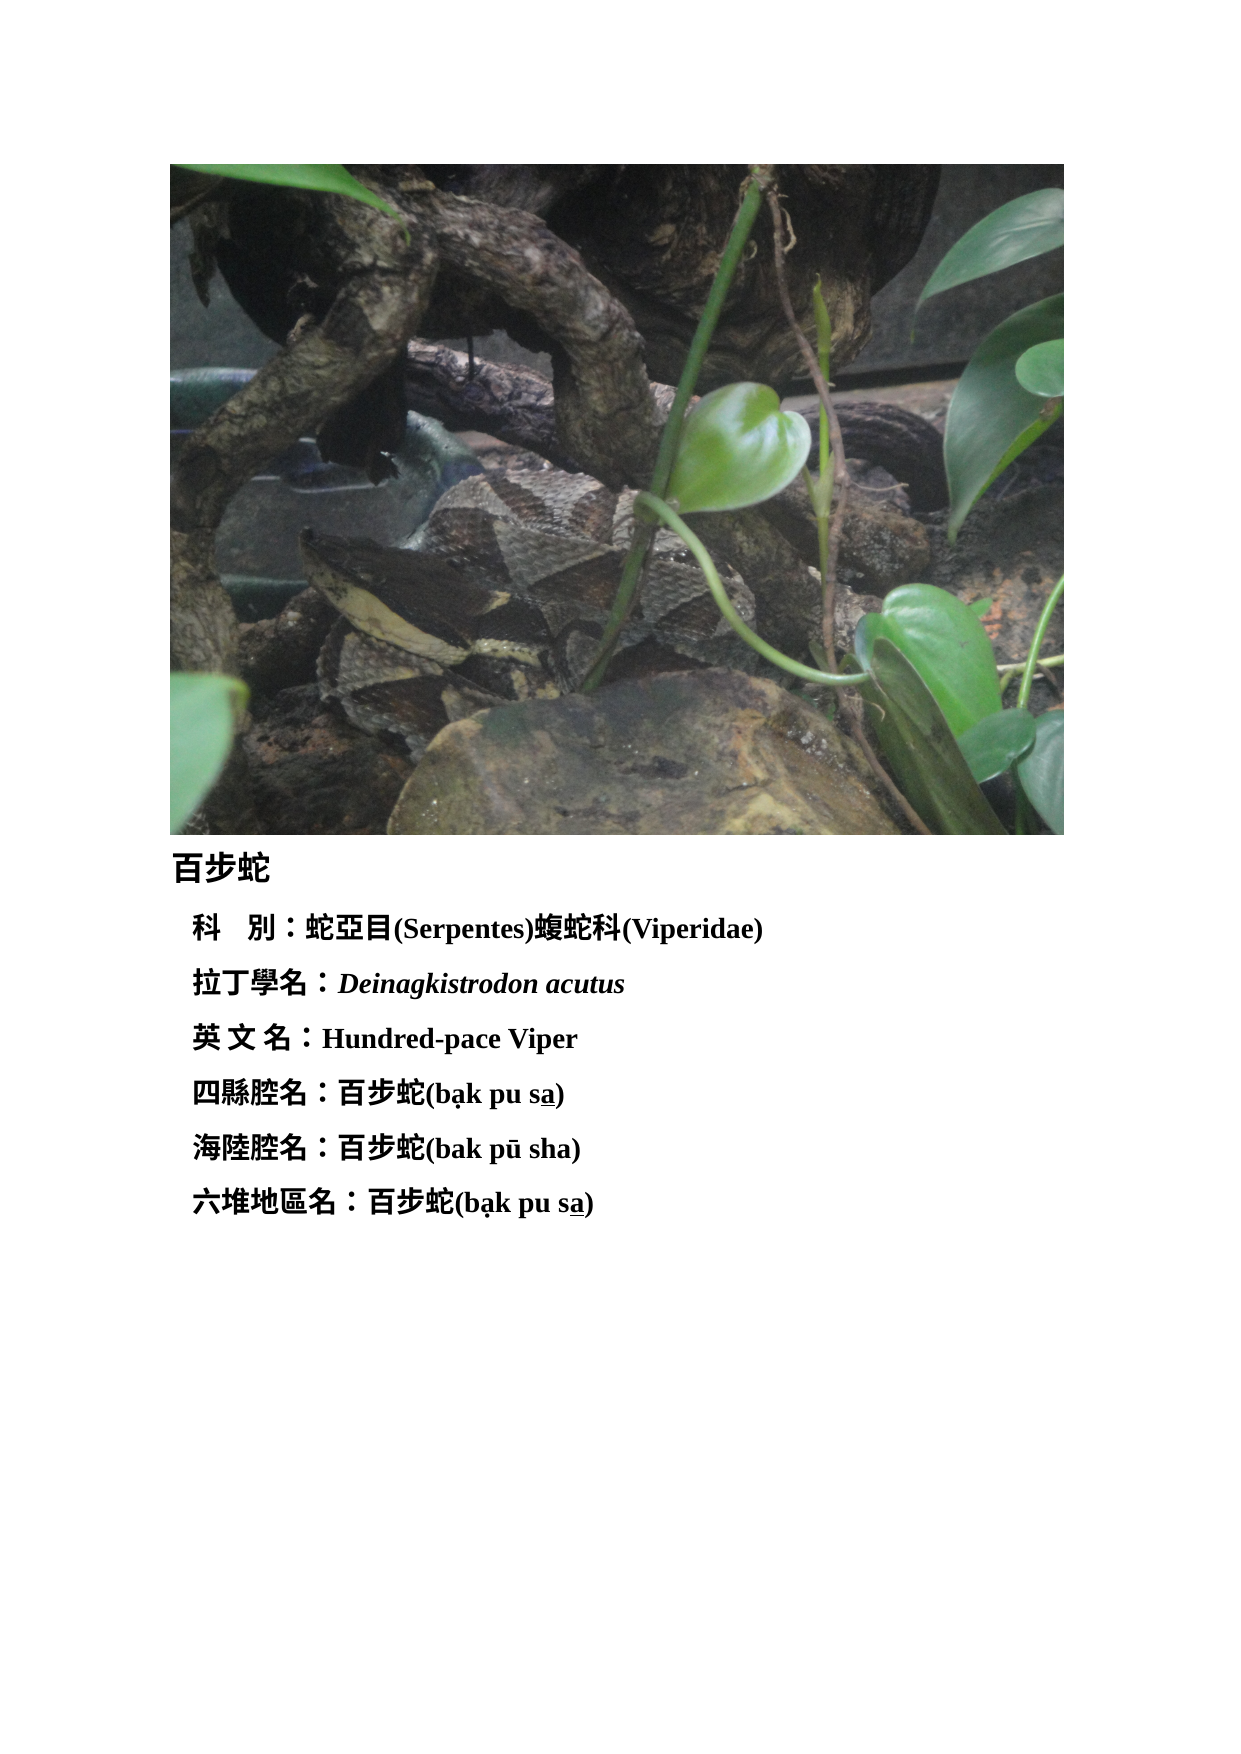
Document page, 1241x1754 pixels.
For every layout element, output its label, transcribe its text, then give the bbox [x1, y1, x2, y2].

picture [170, 164, 1064, 835]
table_header [160, 165, 1078, 842]
table_cell 百步蛇 科 別：蛇亞目(Serpentes)蝮蛇科(Viperidae) 拉丁學名：Deinagkistrodon acutus 英 文 名：Hundred-pace Viper 四縣腔名：百步蛇(bạk pu sa) 海陸腔名：百步蛇(bak pū sha) 六堆地區名：百步蛇(bạk pu sa) [160, 842, 1078, 1230]
